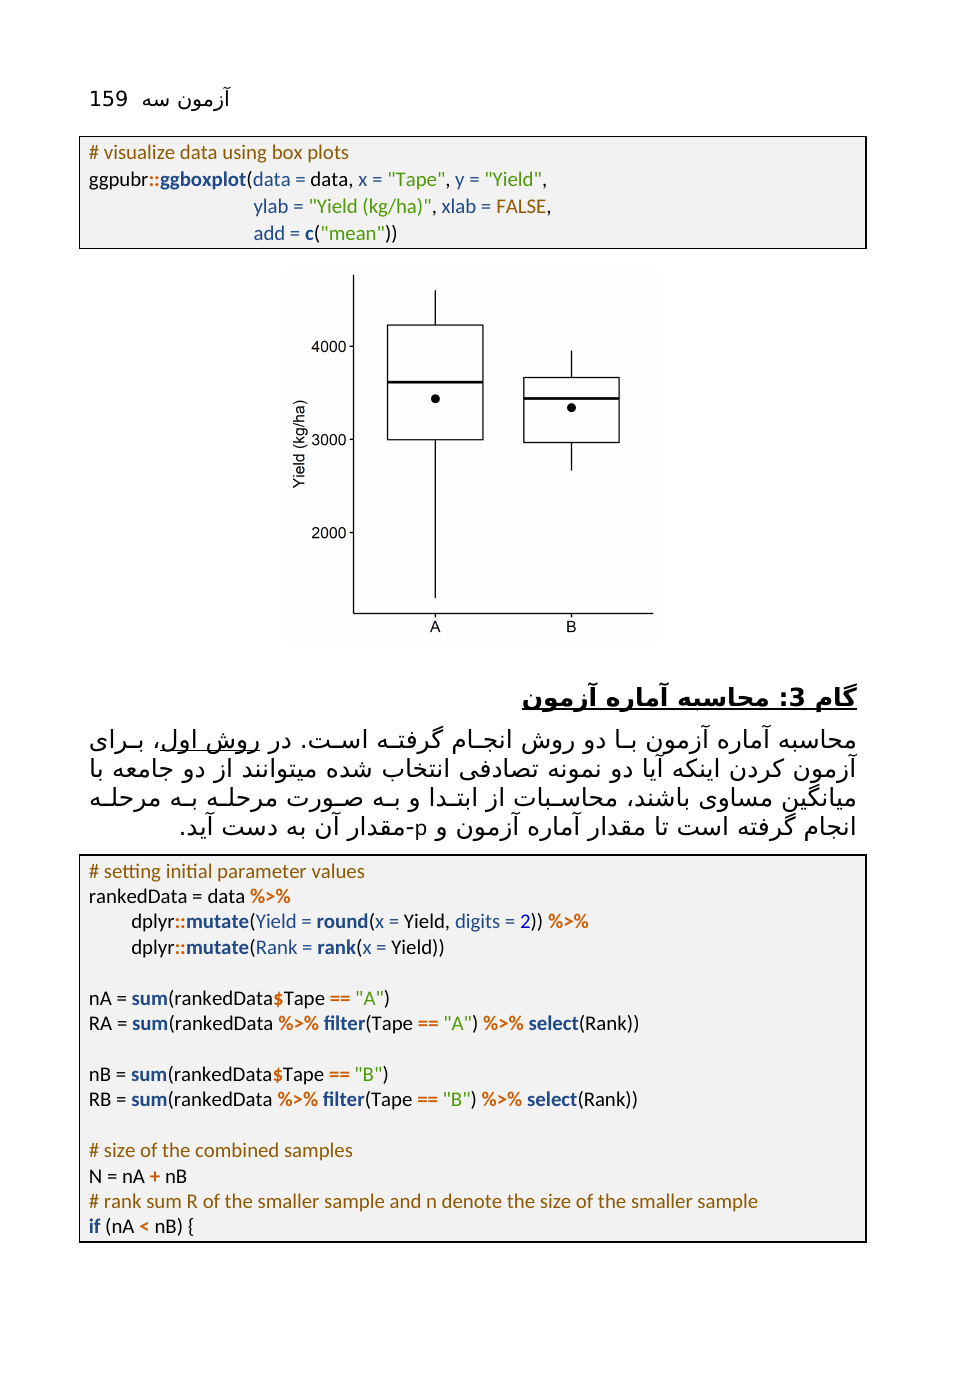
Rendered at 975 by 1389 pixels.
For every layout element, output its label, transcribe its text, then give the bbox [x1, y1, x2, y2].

text محاسبه آماره آزمون با دو روش انجام گرفته است. در روش اول، برای آزمون کردن اینکه آیا دو نمونه تصادفی انتخاب شده می‏توانند از دو جامعه با میانگین مساوی باشند، محاسبات از ابتدا و به صورت مرحله به مرحله انجام گرفته است تا مقدار آماره آزمون و p-مقدار آن به دست آید. [89, 725, 857, 842]
text # visualize data using box plots ggpubr::ggboxplot(data = data, x = "Tape", y = "Yield", ylab = "Yield (kg/ha)", xlab = FALSE, add = c("mean")) [80, 137, 865, 248]
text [80, 856, 865, 1241]
text گام 3: محاسبه آماره آزمون [89, 683, 857, 712]
picture [285, 267, 661, 643]
